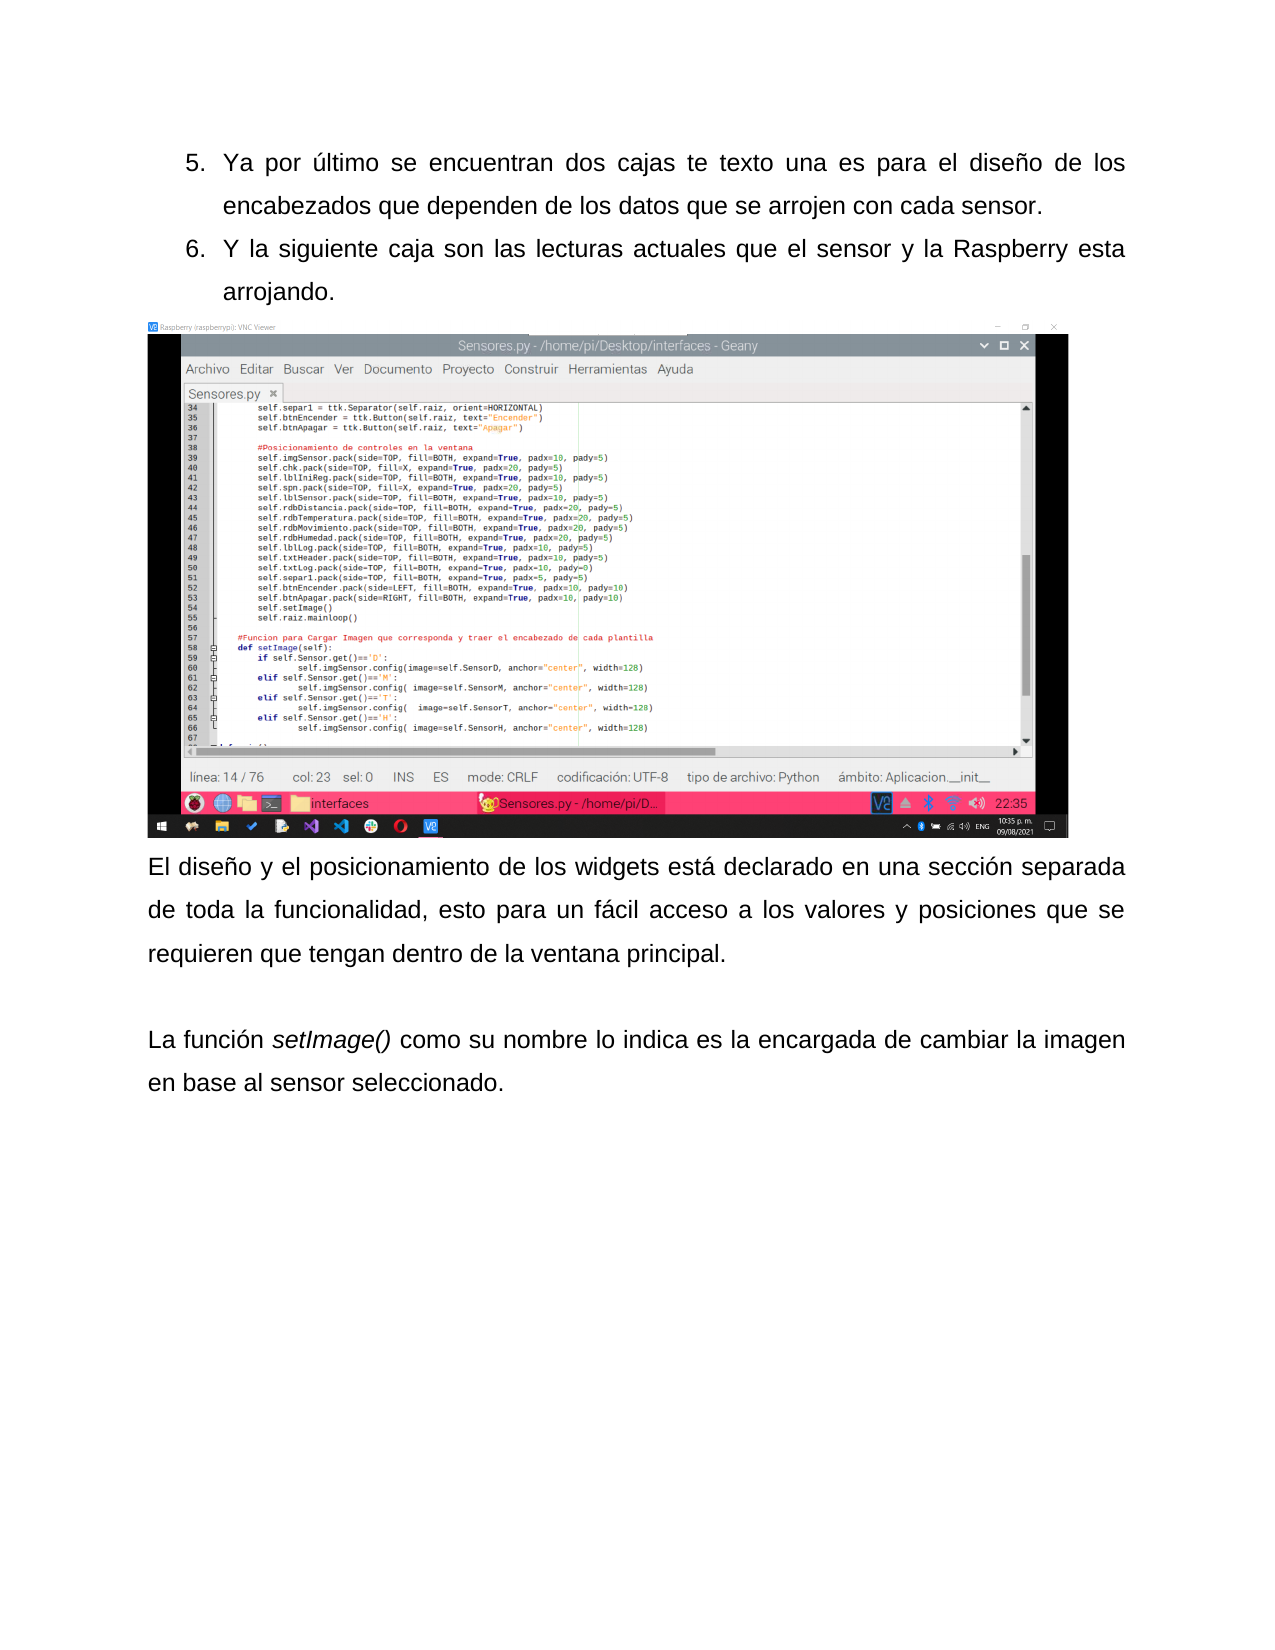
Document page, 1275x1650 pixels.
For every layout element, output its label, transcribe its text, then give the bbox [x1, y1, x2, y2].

list Y la siguiente caja son las lecturas actuales que el sensor y la Raspberry esta arrojando. [185, 234, 1127, 306]
text El diseño y el posicionamiento de los widgets está declarado en una sección separada de toda la funcionalidad, esto para un fácil acceso a los valores y posiciones que se requieren que tengan dentro de la ventana principal. [148, 852, 1127, 967]
list Ya por último se encuentran dos cajas te texto una es para el diseño de los encabezados que dependen de los datos que se arrojen con cada sensor. [185, 148, 1127, 219]
picture [147, 320, 1069, 838]
text La función setImage() como su nombre lo indica es la encargada de cambiar la imagen en base al sensor seleccionado. [148, 1025, 1127, 1097]
